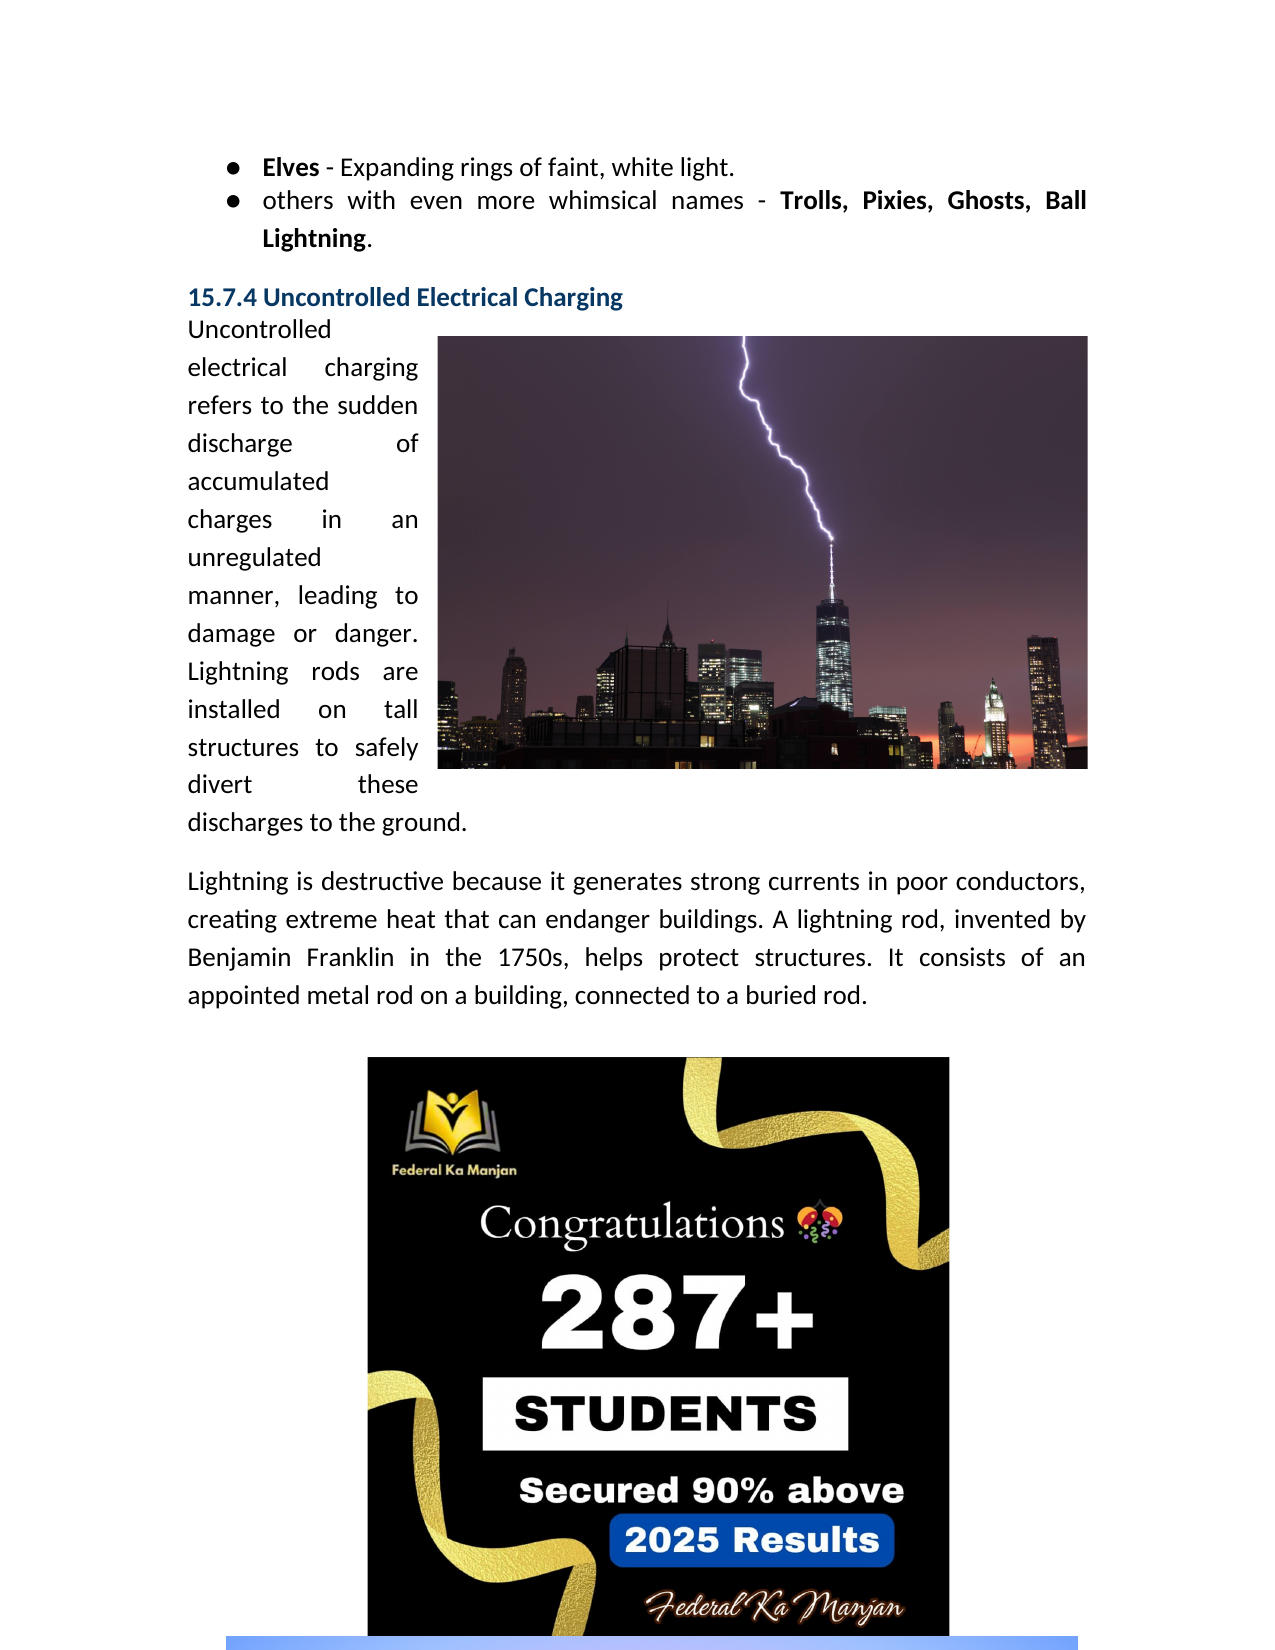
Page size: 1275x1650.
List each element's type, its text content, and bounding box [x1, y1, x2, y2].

list Elves - Expanding rings of faint, white light. [225, 150, 1087, 183]
text Lightning is destructive because it generates strong currents in poor conductors, creating extreme heat that can endanger buildings. A lightning rod, invented by Benjamin Franklin in the 1750s, helps protect structures. It consists of an appointed metal rod on a building, connected to a buried rod. [187, 864, 1087, 1011]
subtitle 15.7.4 Uncontrolled Electrical Charging [187, 280, 1087, 313]
list others with even more whimsical names - Trolls, Pixies, Ghosts, Ball Lightning. [225, 183, 1087, 254]
picture [226, 1057, 1078, 1650]
picture [437, 336, 1088, 769]
